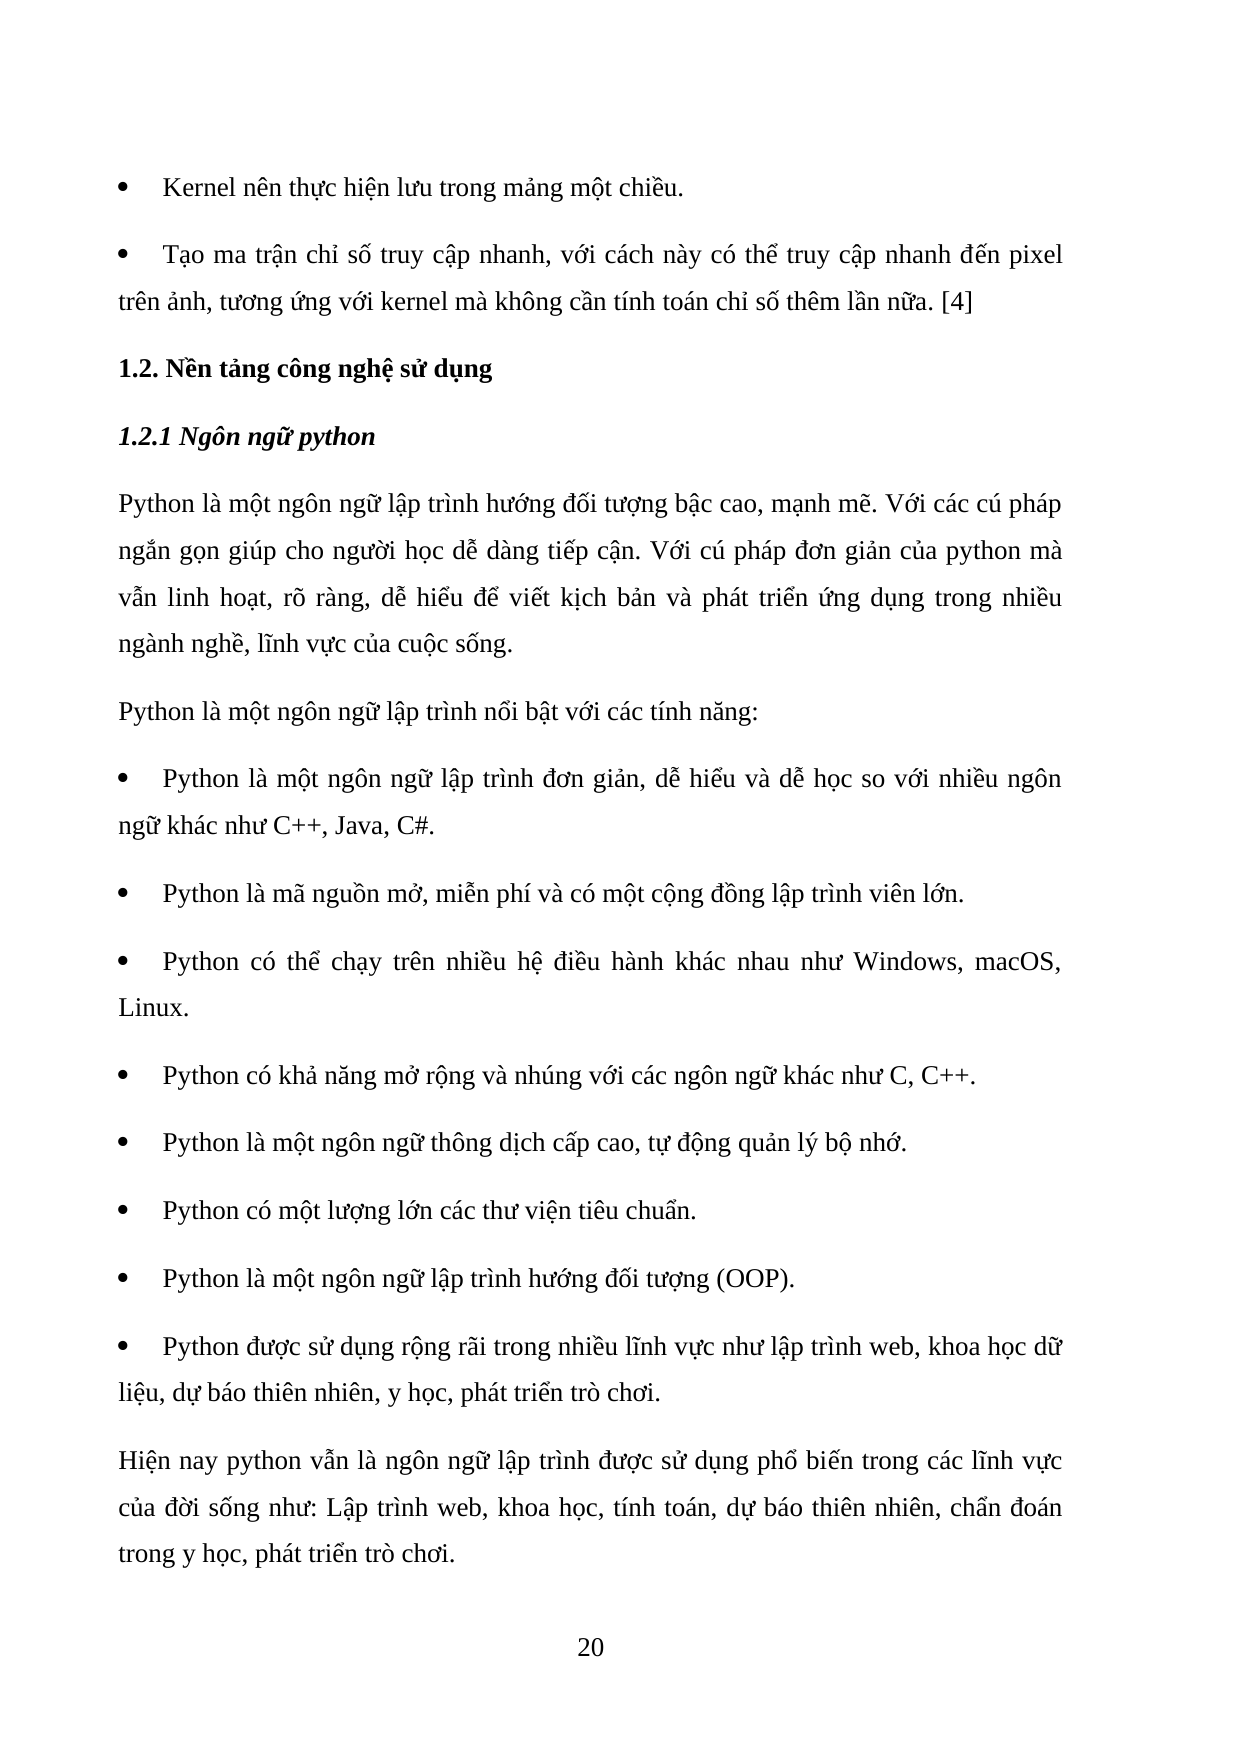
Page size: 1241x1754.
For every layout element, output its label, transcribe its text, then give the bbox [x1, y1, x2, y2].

text Python có khả năng mở rộng và nhúng với các ngôn ngữ khác như C, C++. [118, 1059, 1063, 1090]
text Python là một ngôn ngữ lập trình nổi bật với các tính năng: [118, 695, 1063, 726]
text Python là một ngôn ngữ lập trình đơn giản, dễ hiểu và dễ học so với nhiều ngôn ngữ khác như C++, Java, C#. [118, 763, 1063, 841]
text Hiện nay python vẫn là ngôn ngữ lập trình được sử dụng phổ biến trong các lĩnh vực của đời sống như: Lập trình web, khoa học, tính toán, dự báo thiên nhiên, chẩn đoán trong y học, phát triển trò chơi. [118, 1444, 1063, 1568]
text Python là mã nguồn mở, miễn phí và có một cộng đồng lập trình viên lớn. [118, 877, 1063, 908]
text Tạo ma trận chỉ số truy cập nhanh, với cách này có thể truy cập nhanh đến pixel trên ảnh, tương ứng với kernel mà không cần tính toán chỉ số thêm lần nữa. [118, 238, 1063, 316]
text Python là một ngôn ngữ lập trình hướng đối tượng bậc cao, mạnh mẽ. Với các cú pháp ngắn gọn giúp cho người học dễ dàng tiếp cận. Với cú pháp đơn giản của python mà vẫn linh hoạt, rõ ràng, dễ hiểu để viết kịch bản và phát triển ứng dụng trong nhiều ngành nghề, lĩnh vực của cuộc sống. [118, 488, 1063, 659]
text Python được sử dụng rộng rãi trong nhiều lĩnh vực như lập trình web, khoa học dữ liệu, dự báo thiên nhiên, y học, phát triển trò chơi. [118, 1330, 1063, 1408]
subtitle 1.2. Nền tảng công nghệ sử dụng [118, 353, 1063, 384]
subtitle 1.2.1 Ngôn ngữ python [118, 420, 1063, 451]
text Python là một ngôn ngữ lập trình hướng đối tượng (OOP). [118, 1262, 1063, 1293]
text Python có thể chạy trên nhiều hệ điều hành khác nhau như Windows, macOS, Linux. [118, 944, 1063, 1022]
text Python là một ngôn ngữ thông dịch cấp cao, tự động quản lý bộ nhớ. [118, 1127, 1063, 1158]
text Kernel nên thực hiện lưu trong mảng một chiều. [118, 171, 1063, 202]
text Python có một lượng lớn các thư viện tiêu chuẩn. [118, 1194, 1063, 1226]
